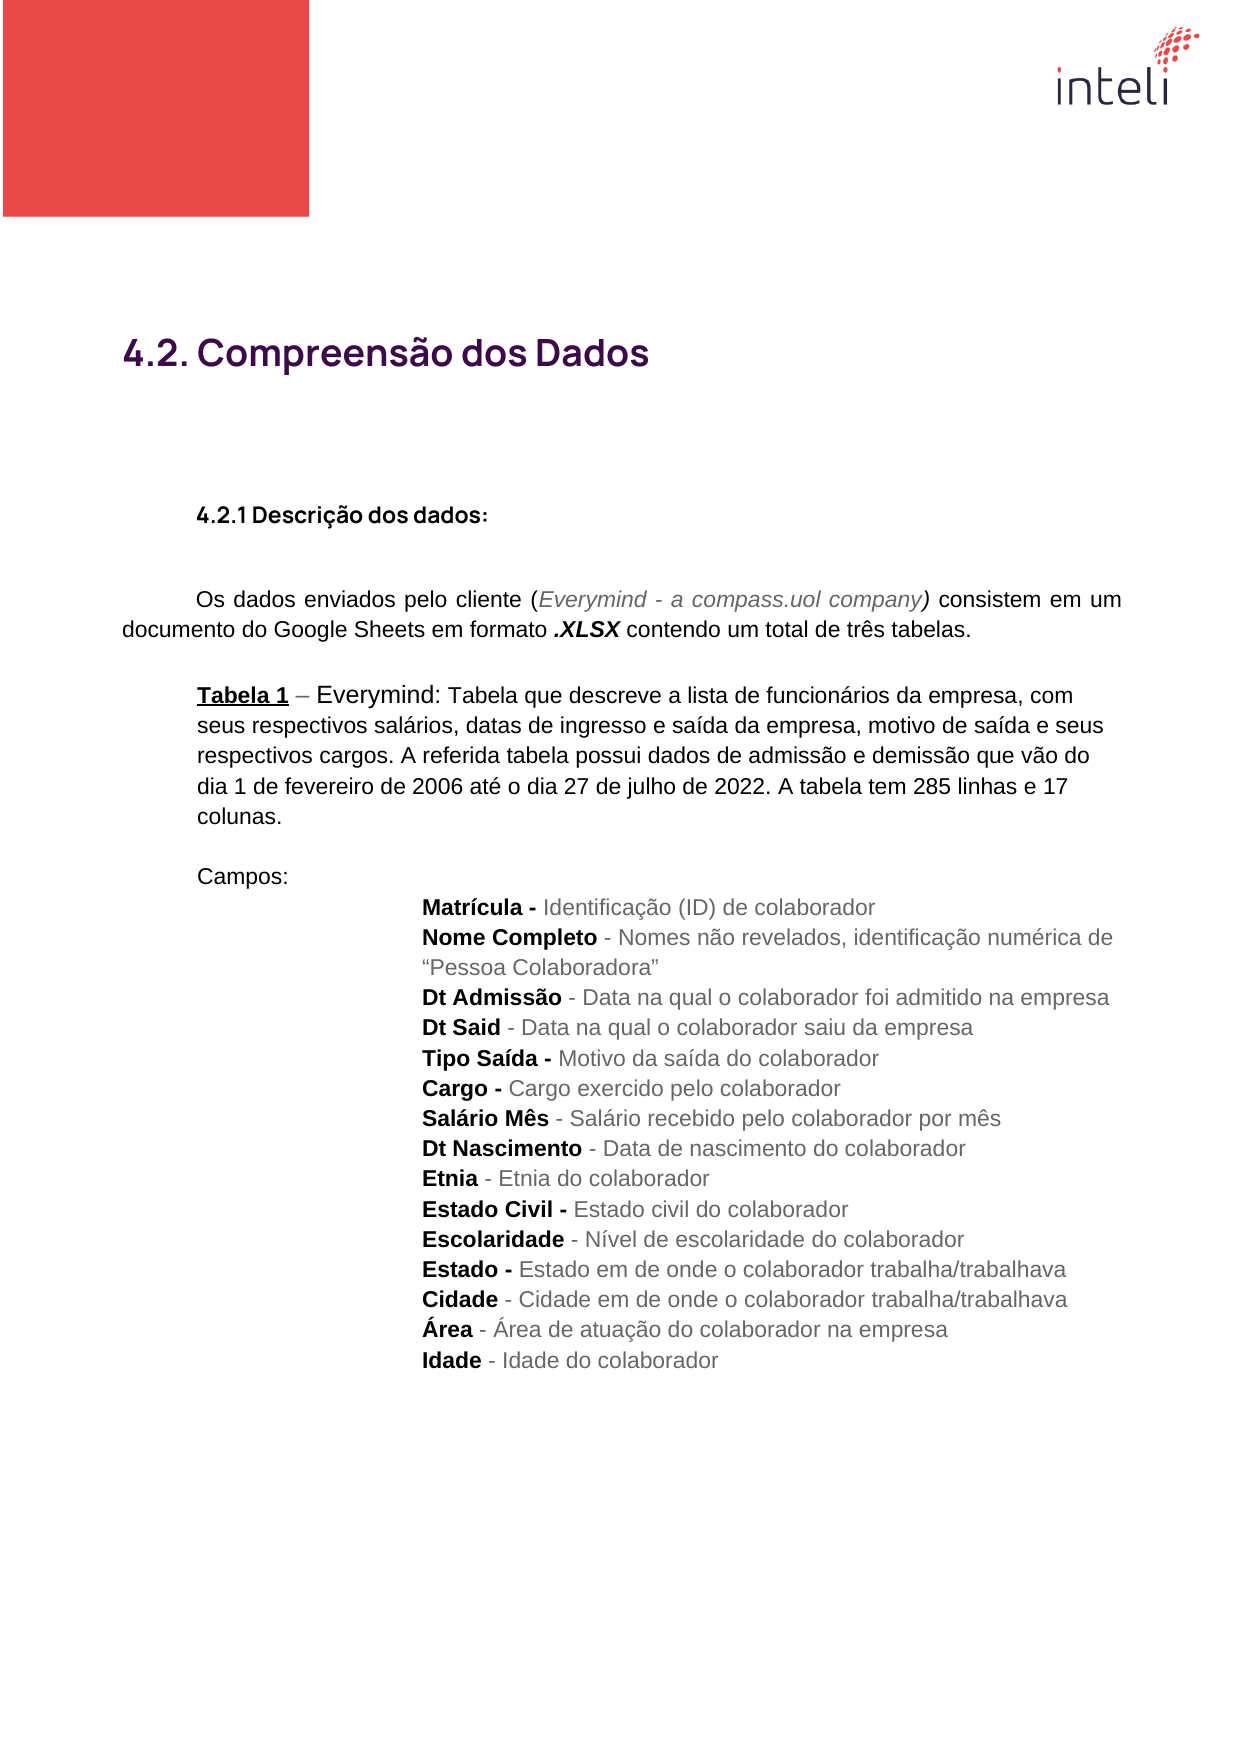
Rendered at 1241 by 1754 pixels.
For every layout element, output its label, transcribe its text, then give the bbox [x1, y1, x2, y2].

text Tipo Saída - Motivo da saída do colaborador [422, 1044, 1122, 1071]
text Estado Civil - Estado civil do colaborador [422, 1196, 1122, 1222]
text Tabela 1 – Everymind: Tabela que descreve a lista de funcionários da empresa, com seus respectivos salários, datas de ingresso e saída da empresa, motivo de saída e seus respectivos cargos. A referida tabela possui dados de admissão e demissão que vão do dia 1 de fevereiro de 2006 até o dia 27 de julho de 2022. A tabela tem 285 linhas e 17 colunas. [197, 679, 1122, 829]
text Estado - Estado em de onde o colaborador trabalha/trabalhava [422, 1256, 1122, 1282]
text Dt Said - Data na qual o colaborador saiu da empresa [422, 1014, 1122, 1041]
text 4.2.1 Descrição dos dados: [122, 499, 1122, 530]
text Cargo - Cargo exercido pelo colaborador [422, 1075, 1122, 1101]
text Cidade - Cidade em de onde o colaborador trabalha/trabalhava [422, 1286, 1122, 1312]
text Os dados enviados pelo cliente (Everymind - a compass.uol company) consistem em um documento do Google Sheets em formato .XLSX contendo um total de três tabelas. [122, 586, 1122, 643]
text Matrícula - Identificação (ID) de colaborador [422, 893, 1122, 920]
text Idade - Idade do colaborador [422, 1347, 1122, 1373]
text Nome Completo - Nomes não revelados, identificação numérica de “Pessoa Colaboradora” [422, 924, 1122, 980]
text Dt Nascimento - Data de nascimento do colaborador [422, 1135, 1122, 1161]
text Escolaridade - Nível de escolaridade do colaborador [422, 1226, 1122, 1252]
text Salário Mês - Salário recebido pelo colaborador por mês [422, 1105, 1122, 1131]
text 4.2. Compreensão dos Dados [122, 326, 1122, 377]
text Dt Admissão - Data na qual o colaborador foi admitido na empresa [422, 984, 1122, 1010]
text Etnia - Etnia do colaborador [422, 1165, 1122, 1192]
picture [3, 0, 310, 217]
text Área - Área de atuação do colaborador na empresa [422, 1316, 1122, 1343]
picture [1057, 27, 1200, 105]
text Campos: [197, 863, 1122, 889]
